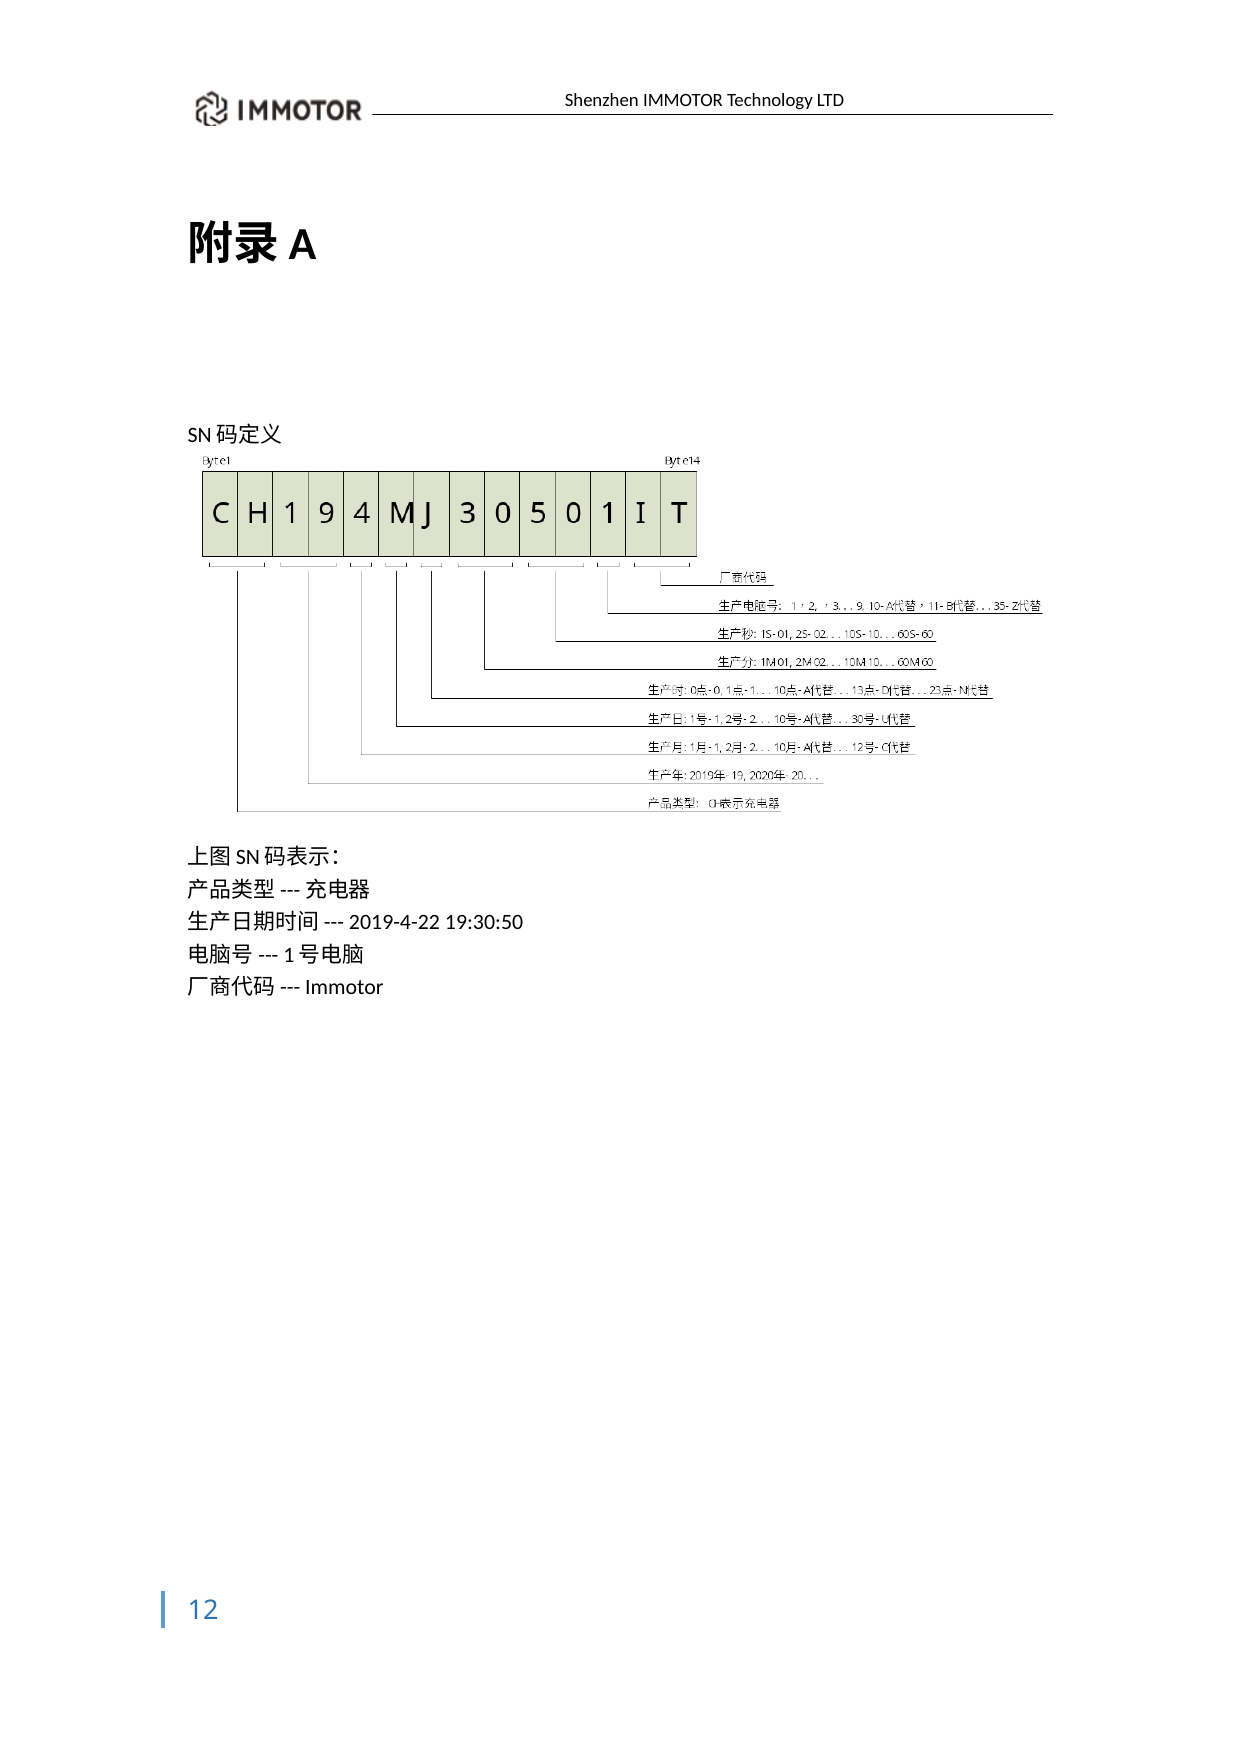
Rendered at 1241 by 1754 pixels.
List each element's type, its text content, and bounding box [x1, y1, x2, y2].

text 上图SN码表示： [187, 839, 1053, 871]
text 产品类型 --- 充电器 [187, 871, 1053, 904]
picture [187, 90, 373, 126]
text SN码定义 [187, 416, 1053, 449]
text 电脑号 --- 1号电脑 [187, 936, 1053, 969]
subtitle 附录A [187, 191, 1053, 288]
text 厂商代码 --- Immotor [187, 969, 1053, 1001]
text 生产日期时间 --- 2019-4-22 19:30:50 [187, 904, 1053, 936]
